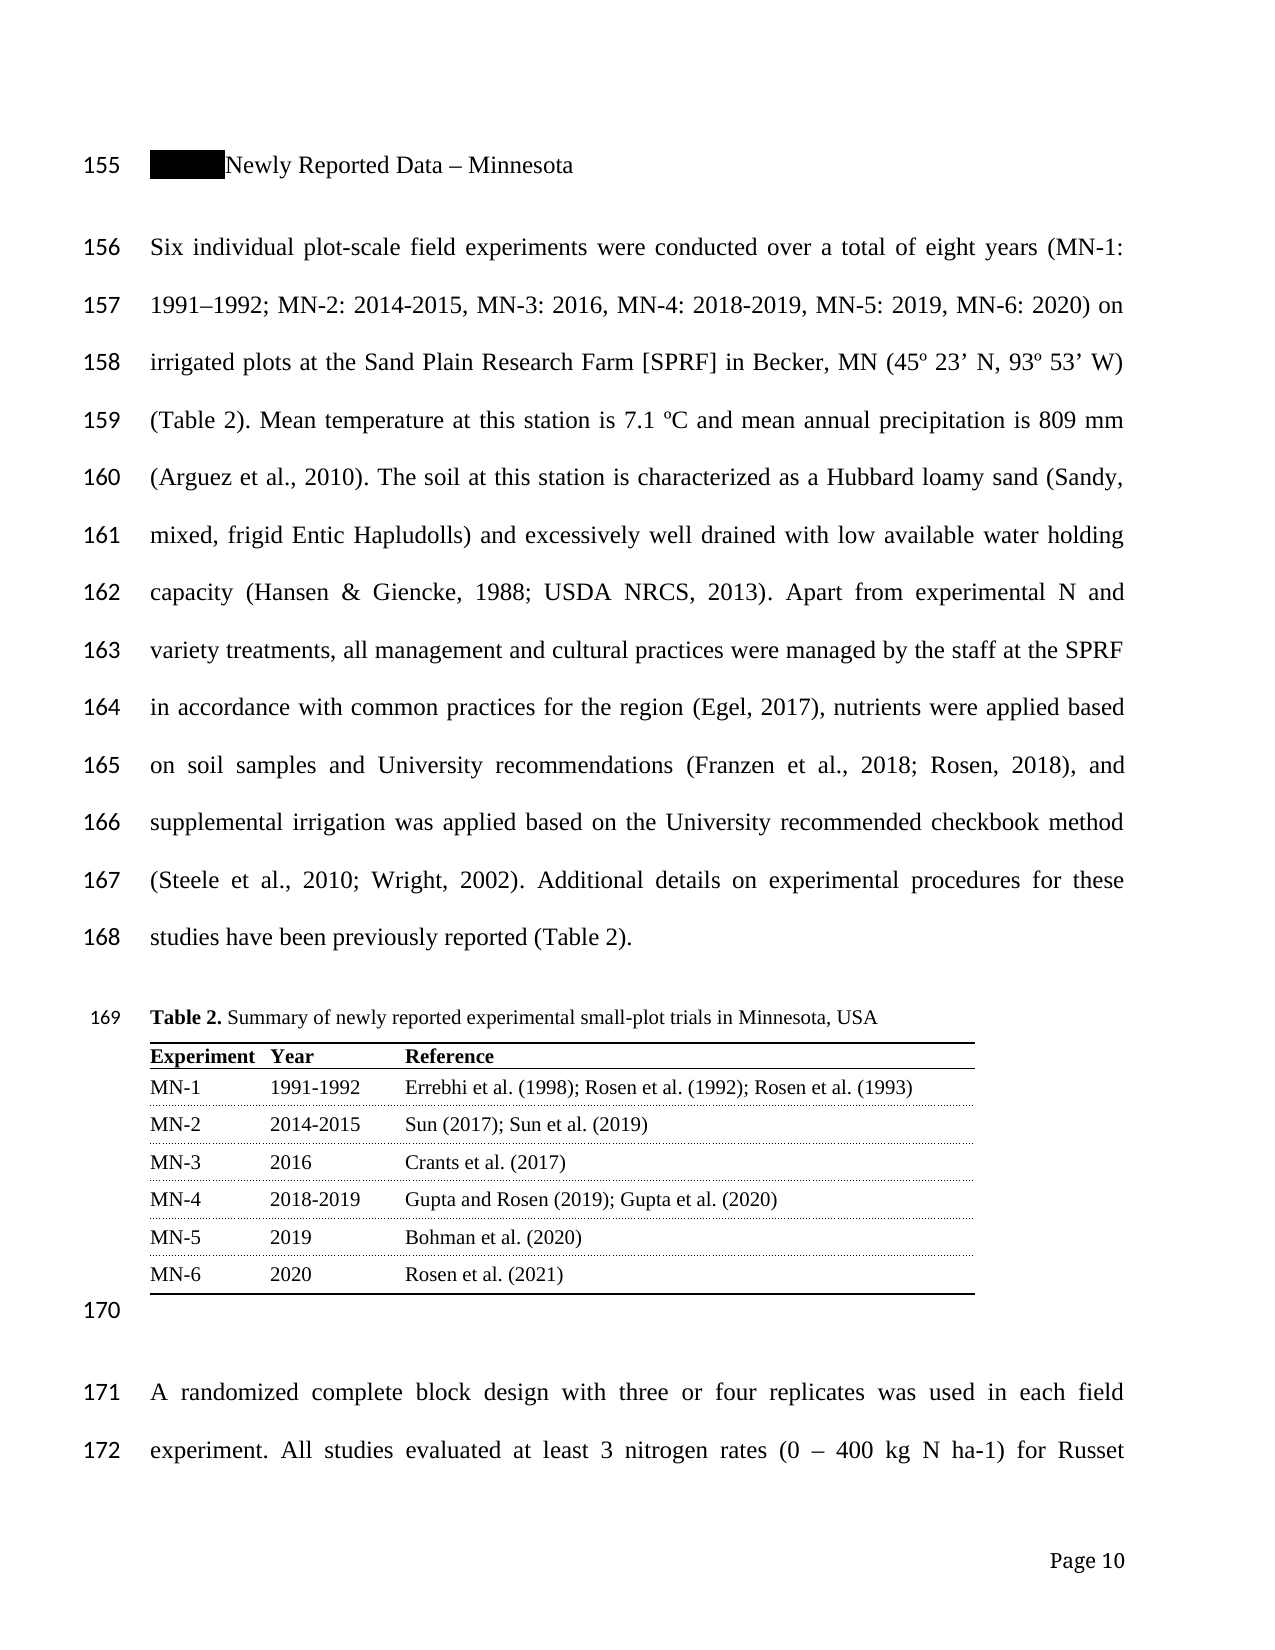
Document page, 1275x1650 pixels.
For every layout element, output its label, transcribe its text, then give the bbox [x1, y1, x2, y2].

table_cell MN-6 [150, 1255, 270, 1293]
text Table 2. Summary of newly reported experimental small-plot trials in Minnesota, USA [150, 1005, 1125, 1029]
table_cell Bohman et al. (2020) [405, 1218, 975, 1255]
table_cell MN-2 [150, 1105, 270, 1143]
table_cell 2018-2019 [270, 1180, 405, 1218]
table_cell 2019 [270, 1218, 405, 1255]
table_header Reference [405, 1044, 975, 1068]
subtitle Newly Reported Data – Minnesota [225, 150, 1125, 179]
table_cell Gupta and Rosen (2019); Gupta et al. (2020) [405, 1180, 975, 1218]
table_header Experiment [150, 1044, 270, 1068]
table_cell MN-3 [150, 1143, 270, 1180]
table_cell MN-5 [150, 1218, 270, 1255]
table_cell Crants et al. (2017) [405, 1143, 975, 1180]
table_cell MN-1 [150, 1069, 270, 1105]
table_cell Rosen et al. (2021) [405, 1255, 975, 1293]
table_cell 2014-2015 [270, 1105, 405, 1143]
table_cell 2020 [270, 1255, 405, 1293]
table_cell Sun (2017); Sun et al. (2019) [405, 1105, 975, 1143]
table_header Year [270, 1044, 405, 1068]
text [150, 1377, 1125, 1463]
table_cell 1991-1992 [270, 1069, 405, 1105]
text Six individual plot-scale field experiments were conducted over a total of eight years (MN-1: 1991–1992; MN-2: 2014-2015, MN-3: 2016, MN-4: 2018-2019, MN-5: 2019, MN-6: 2020) on irrigated plots at the Sand Plain Research Farm [SPRF] in Becker, MN (45º 23’ N, 93º 53’ W) (Table 2). Mean temperature at this station is 7.1 ºC and mean annual precipitation is 809 mm (Arguez et al., 2010). The soil at this station is characterized as a Hubbard loamy sand (Sandy, mixed, frigid Entic Hapludolls) and excessively well drained with low available water holding capacity (Hansen & Giencke, 1988; USDA NRCS, 2013). Apart from experimental N and variety treatments, all management and cultural practices were managed by the staff at the SPRF in accordance with common practices for the region (Egel, 2017), nutrients were applied based on soil samples and University recommendations (Franzen et al., 2018; Rosen, 2018), and supplemental irrigation was applied based on the University recommended checkbook method (Steele et al., 2010; Wright, 2002). Additional details on experimental procedures for these studies have been previously reported (Table 2). [150, 232, 1125, 951]
table_cell 2016 [270, 1143, 405, 1180]
table_cell MN-4 [150, 1180, 270, 1218]
table_cell Errebhi et al. (1998); Rosen et al. (1992); Rosen et al. (1993) [405, 1069, 975, 1105]
